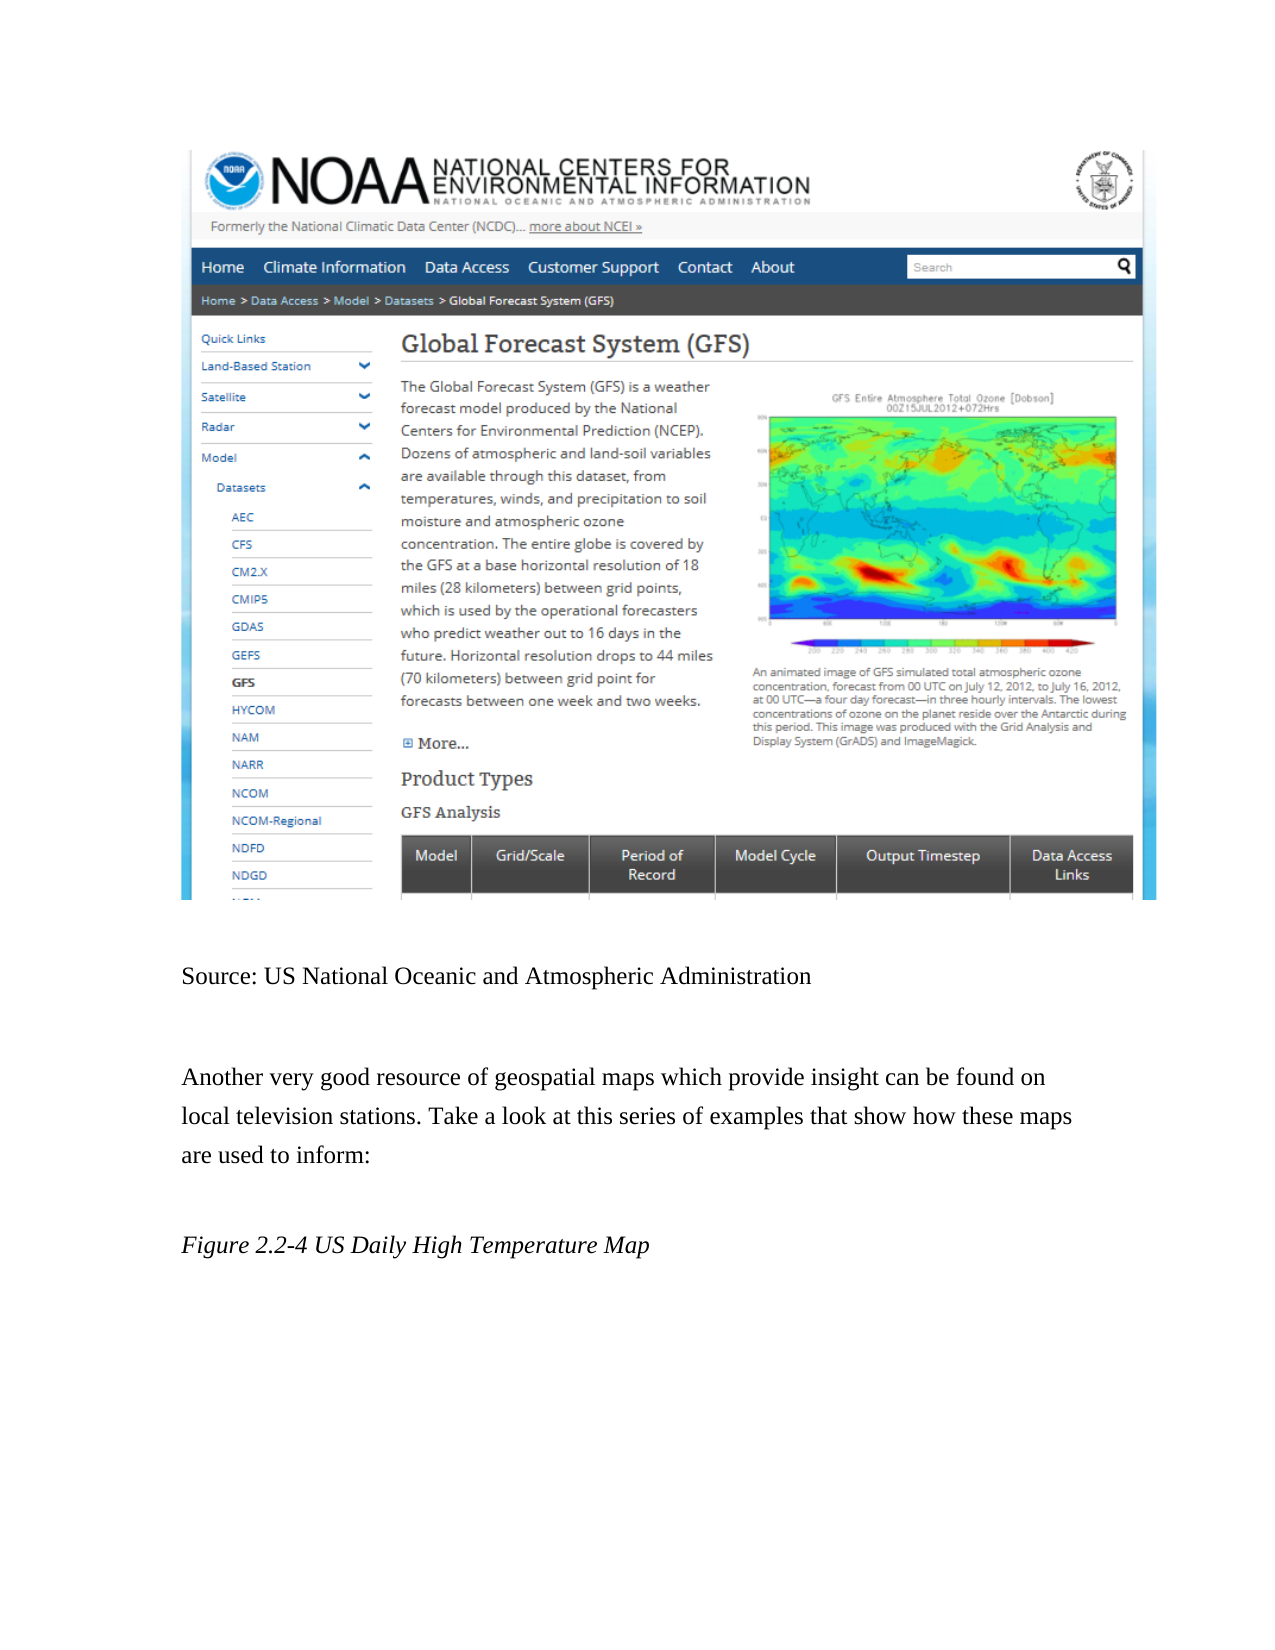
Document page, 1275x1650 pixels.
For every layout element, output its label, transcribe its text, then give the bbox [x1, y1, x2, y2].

picture [181, 150, 1157, 900]
text Another very good resource of geospatial maps which provide insight can be found on local television stations. Take a look at this series of examples that show how these maps are used to inform: [181, 1062, 1094, 1168]
text Figure 2.2-4 US Daily High Temperature Map [181, 1231, 1094, 1259]
text Source: US National Oceanic and Atmospheric Administration [181, 961, 1094, 990]
